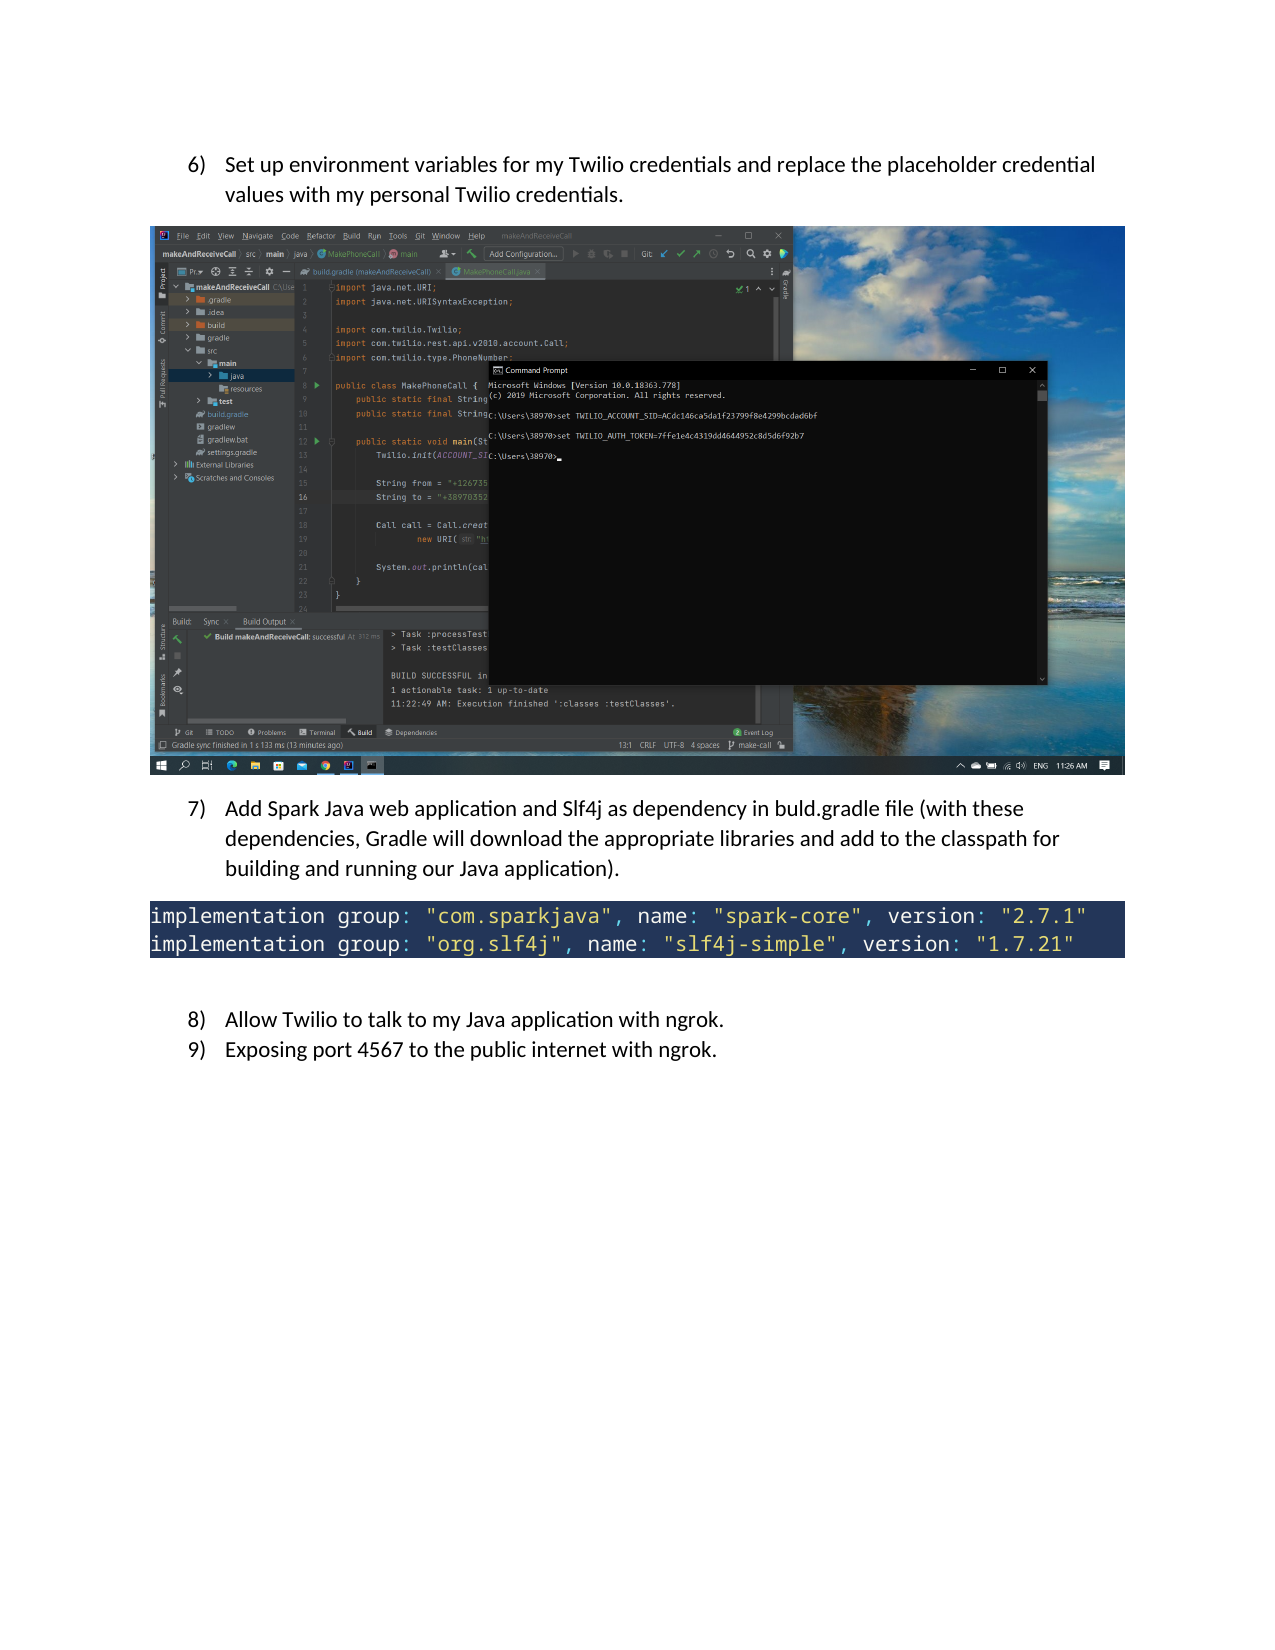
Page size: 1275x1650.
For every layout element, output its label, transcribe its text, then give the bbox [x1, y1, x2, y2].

text implementation group: "org.slf4j", name: "slf4j-simple", version: "1.7.21" [150, 929, 1125, 958]
list Exposing port 4567 to the public internet with ngrok. [187, 1035, 1125, 1063]
list Allow Twilio to talk to my Java application with ngrok. [187, 1005, 1125, 1033]
list Add Spark Java web application and Slf4j as dependency in buld.gradle file (with these dependencies, Gradle will download the appropriate libraries and add to the classpath for building and running our Java application). [187, 794, 1125, 882]
text implementation group: "com.sparkjava", name: "spark-core", version: "2.7.1" [150, 901, 1125, 929]
picture [150, 226, 1125, 775]
list Set up environment variables for my Twilio credentials and replace the placeholder credential values with my personal Twilio credentials. [187, 150, 1125, 208]
